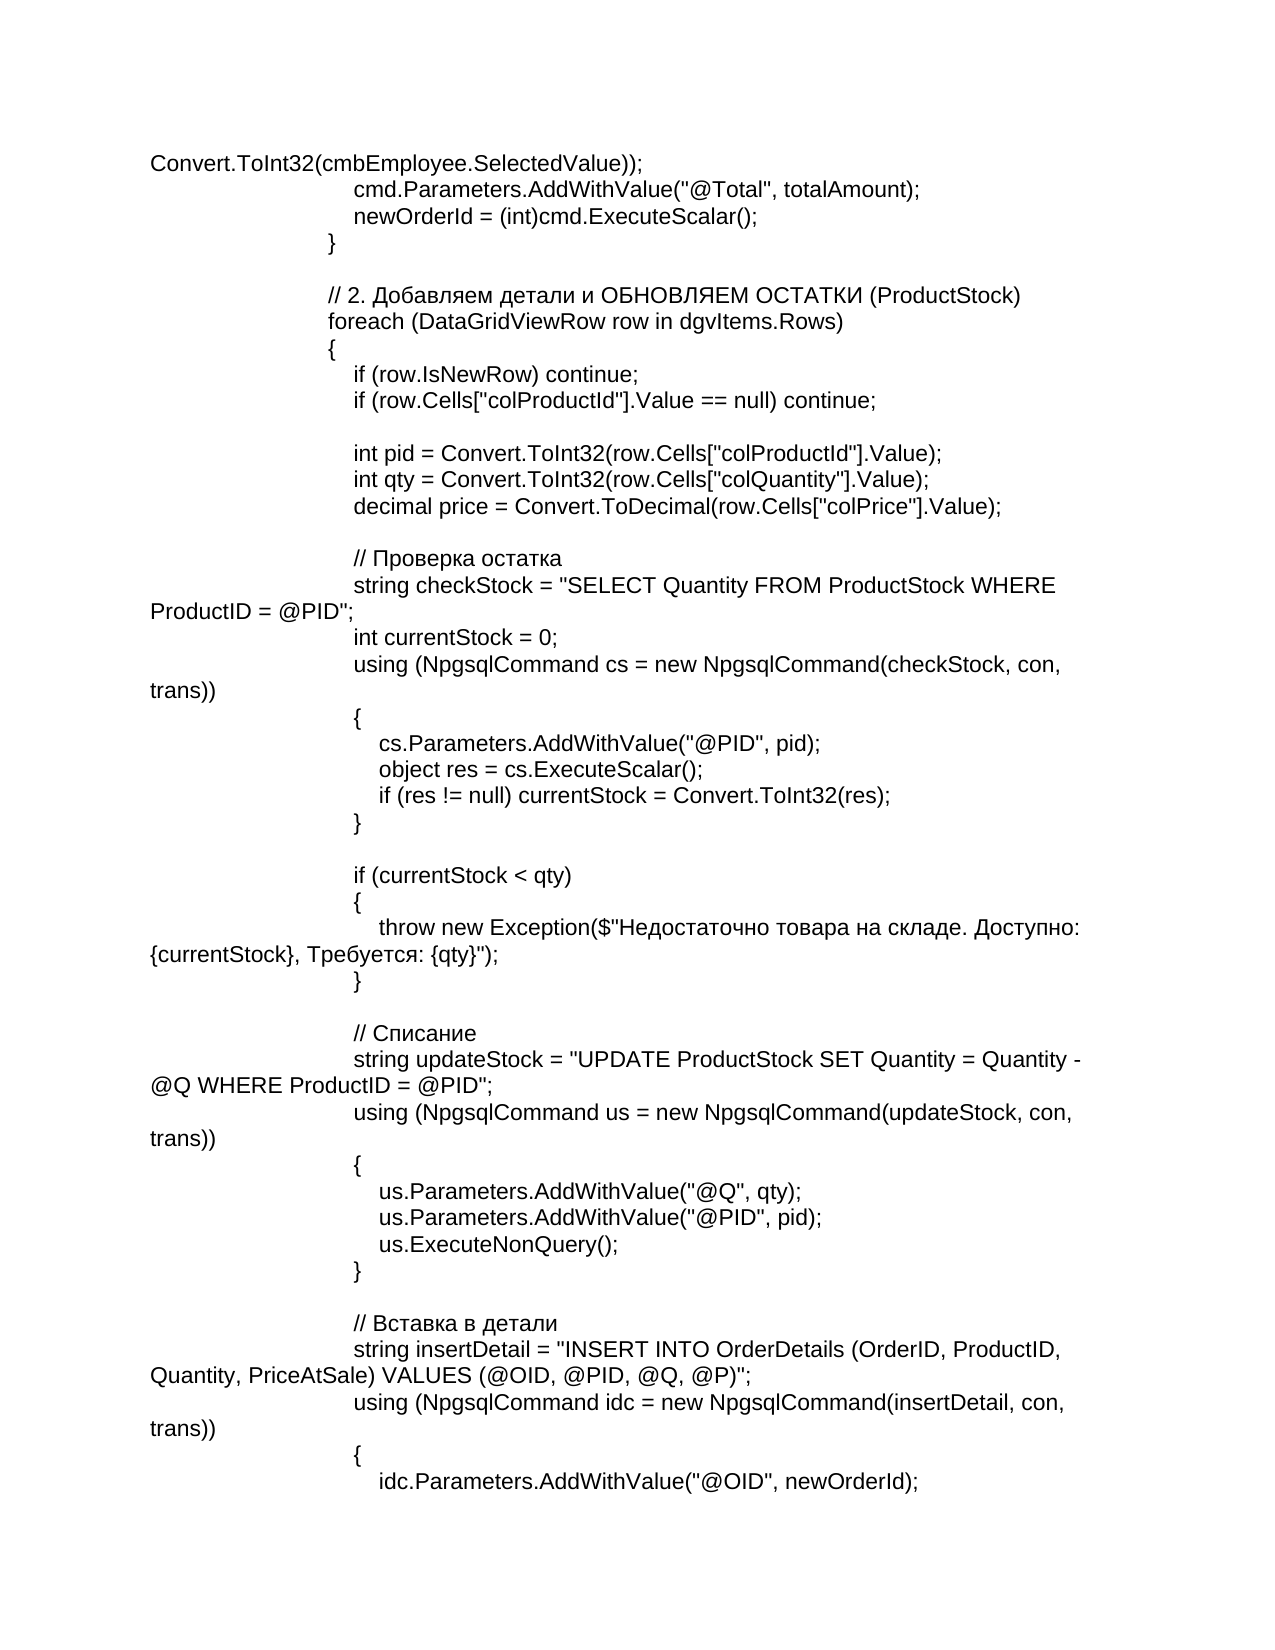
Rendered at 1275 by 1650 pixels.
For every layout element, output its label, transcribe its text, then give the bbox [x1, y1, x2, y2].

text us.Parameters.AddWithValue("@PID", pid); [150, 1204, 1125, 1231]
text decimal price = Convert.ToDecimal(row.Cells["colPrice"].Value); [150, 493, 1125, 519]
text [150, 150, 1125, 176]
text // Списание [150, 1020, 1125, 1046]
text us.Parameters.AddWithValue("@Q", qty); [150, 1178, 1125, 1204]
text { [150, 703, 1125, 730]
text // Проверка остатка [150, 545, 1125, 572]
text { [150, 334, 1125, 361]
text if (row.Cells["colProductId"].Value == null) continue; [150, 387, 1125, 413]
text int pid = Convert.ToInt32(row.Cells["colProductId"].Value); [150, 440, 1125, 466]
text if (currentStock < qty) [150, 862, 1125, 888]
text { [150, 888, 1125, 914]
text cmd.Parameters.AddWithValue("@Total", totalAmount); [150, 176, 1125, 203]
text string updateStock = "UPDATE ProductStock SET Quantity = Quantity - @Q WHERE ProductID = @PID"; [150, 1046, 1125, 1099]
text if (row.IsNewRow) continue; [150, 361, 1125, 387]
text object res = cs.ExecuteScalar(); [150, 756, 1125, 782]
text throw new Exception($"Недостаточно товара на складе. Доступно: {currentStock}, Требуется: {qty}"); [150, 914, 1125, 967]
text int currentStock = 0; [150, 624, 1125, 651]
text using (NpgsqlCommand us = new NpgsqlCommand(updateStock, con, trans)) [150, 1099, 1125, 1151]
text { [150, 1151, 1125, 1178]
text using (NpgsqlCommand cs = new NpgsqlCommand(checkStock, con, trans)) [150, 651, 1125, 703]
text newOrderId = (int)cmd.ExecuteScalar(); [150, 203, 1125, 229]
text us.ExecuteNonQuery(); [150, 1231, 1125, 1257]
text } [150, 1257, 1125, 1283]
text cs.Parameters.AddWithValue("@PID", pid); [150, 730, 1125, 756]
text int qty = Convert.ToInt32(row.Cells["colQuantity"].Value); [150, 466, 1125, 493]
text string insertDetail = "INSERT INTO OrderDetails (OrderID, ProductID, Quantity, PriceAtSale) VALUES (@OID, @PID, @Q, @P)"; [150, 1336, 1125, 1389]
text // Вставка в детали [150, 1309, 1125, 1336]
text foreach (DataGridViewRow row in dgvItems.Rows) [150, 308, 1125, 334]
text idc.Parameters.AddWithValue("@OID", newOrderId); [150, 1468, 1125, 1494]
text } [150, 229, 1125, 255]
text // 2. Добавляем детали и ОБНОВЛЯЕМ ОСТАТКИ (ProductStock) [150, 282, 1125, 308]
text } [150, 967, 1125, 993]
text { [150, 1441, 1125, 1468]
text } [150, 809, 1125, 835]
text if (res != null) currentStock = Convert.ToInt32(res); [150, 782, 1125, 809]
text string checkStock = "SELECT Quantity FROM ProductStock WHERE ProductID = @PID"; [150, 572, 1125, 624]
text using (NpgsqlCommand idc = new NpgsqlCommand(insertDetail, con, trans)) [150, 1389, 1125, 1441]
